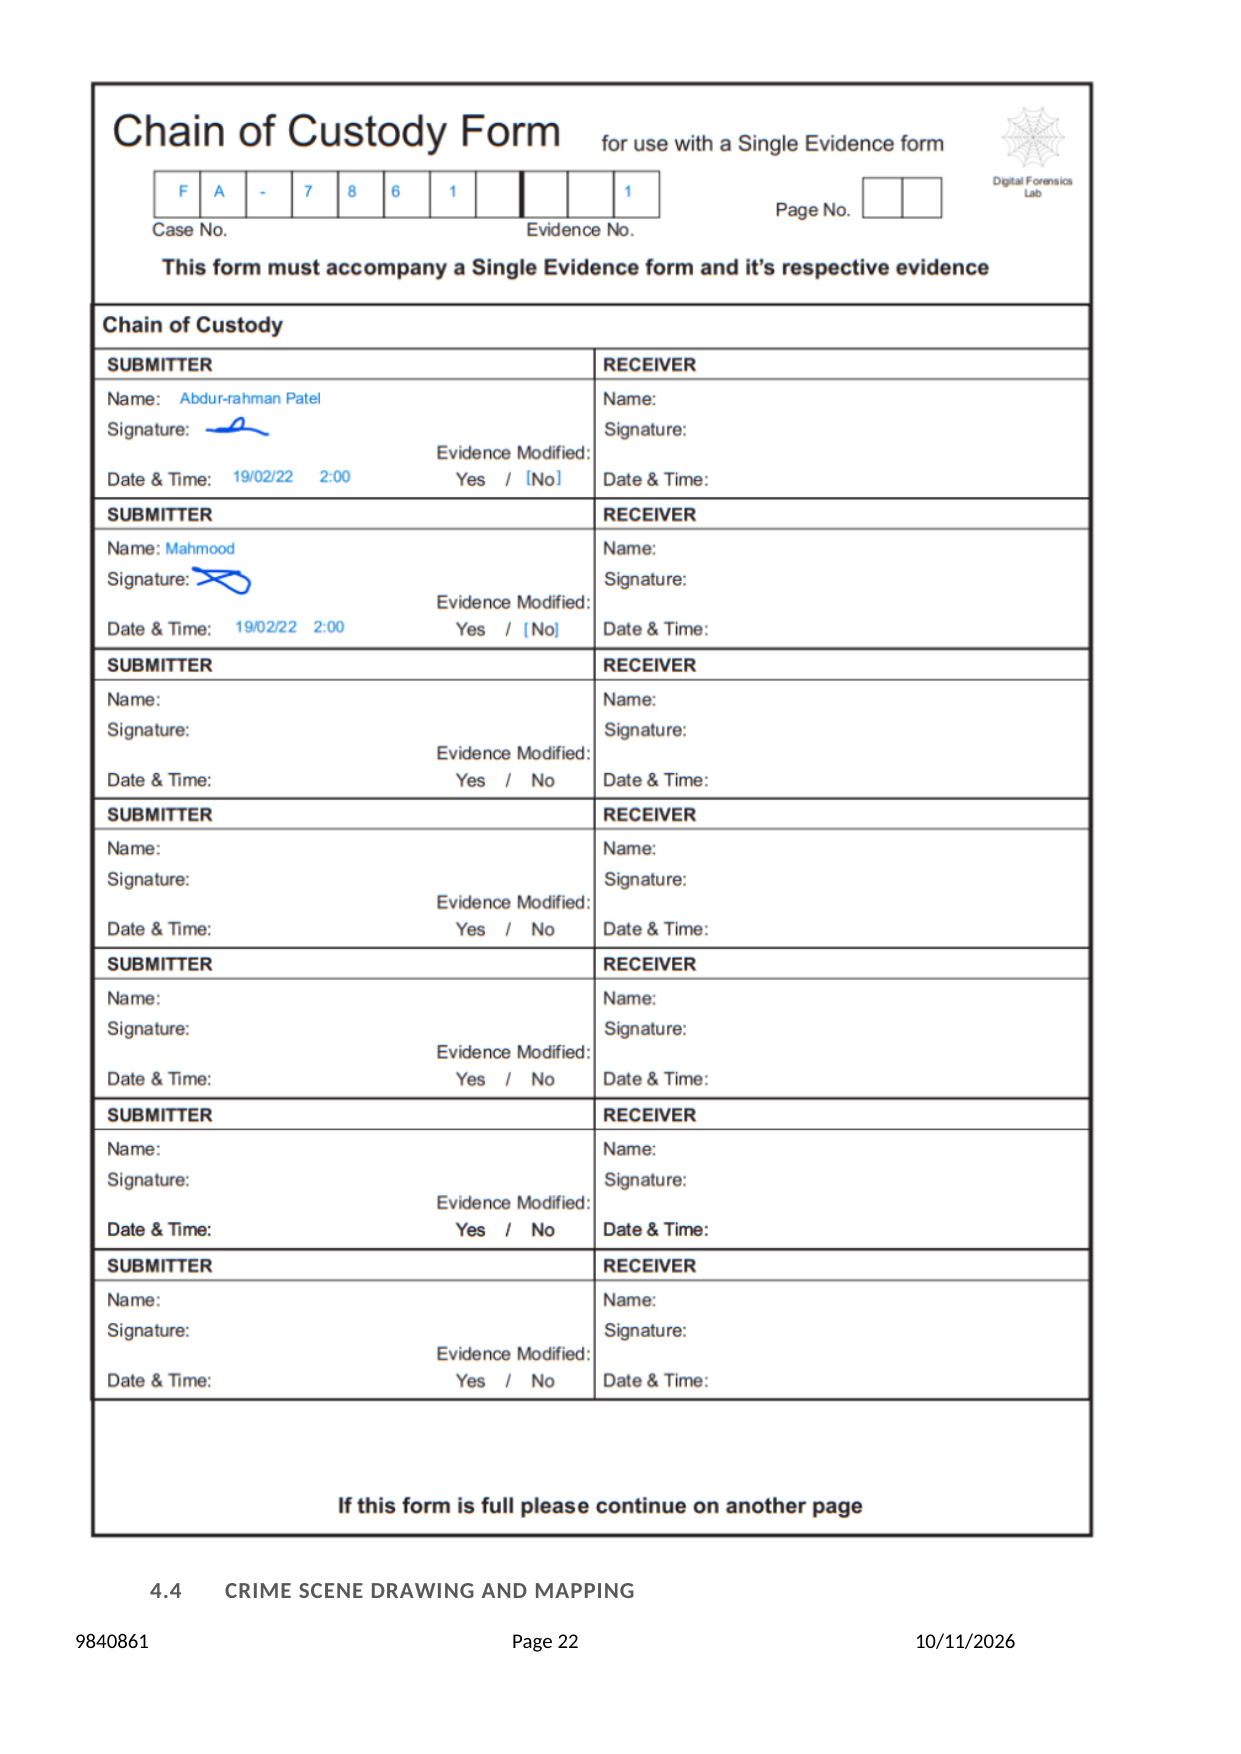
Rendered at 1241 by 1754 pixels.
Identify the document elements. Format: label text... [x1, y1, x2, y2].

picture [77, 77, 1102, 1551]
subtitle 4.4 Crime Scene Drawing and mapping [75, 1576, 1165, 1604]
